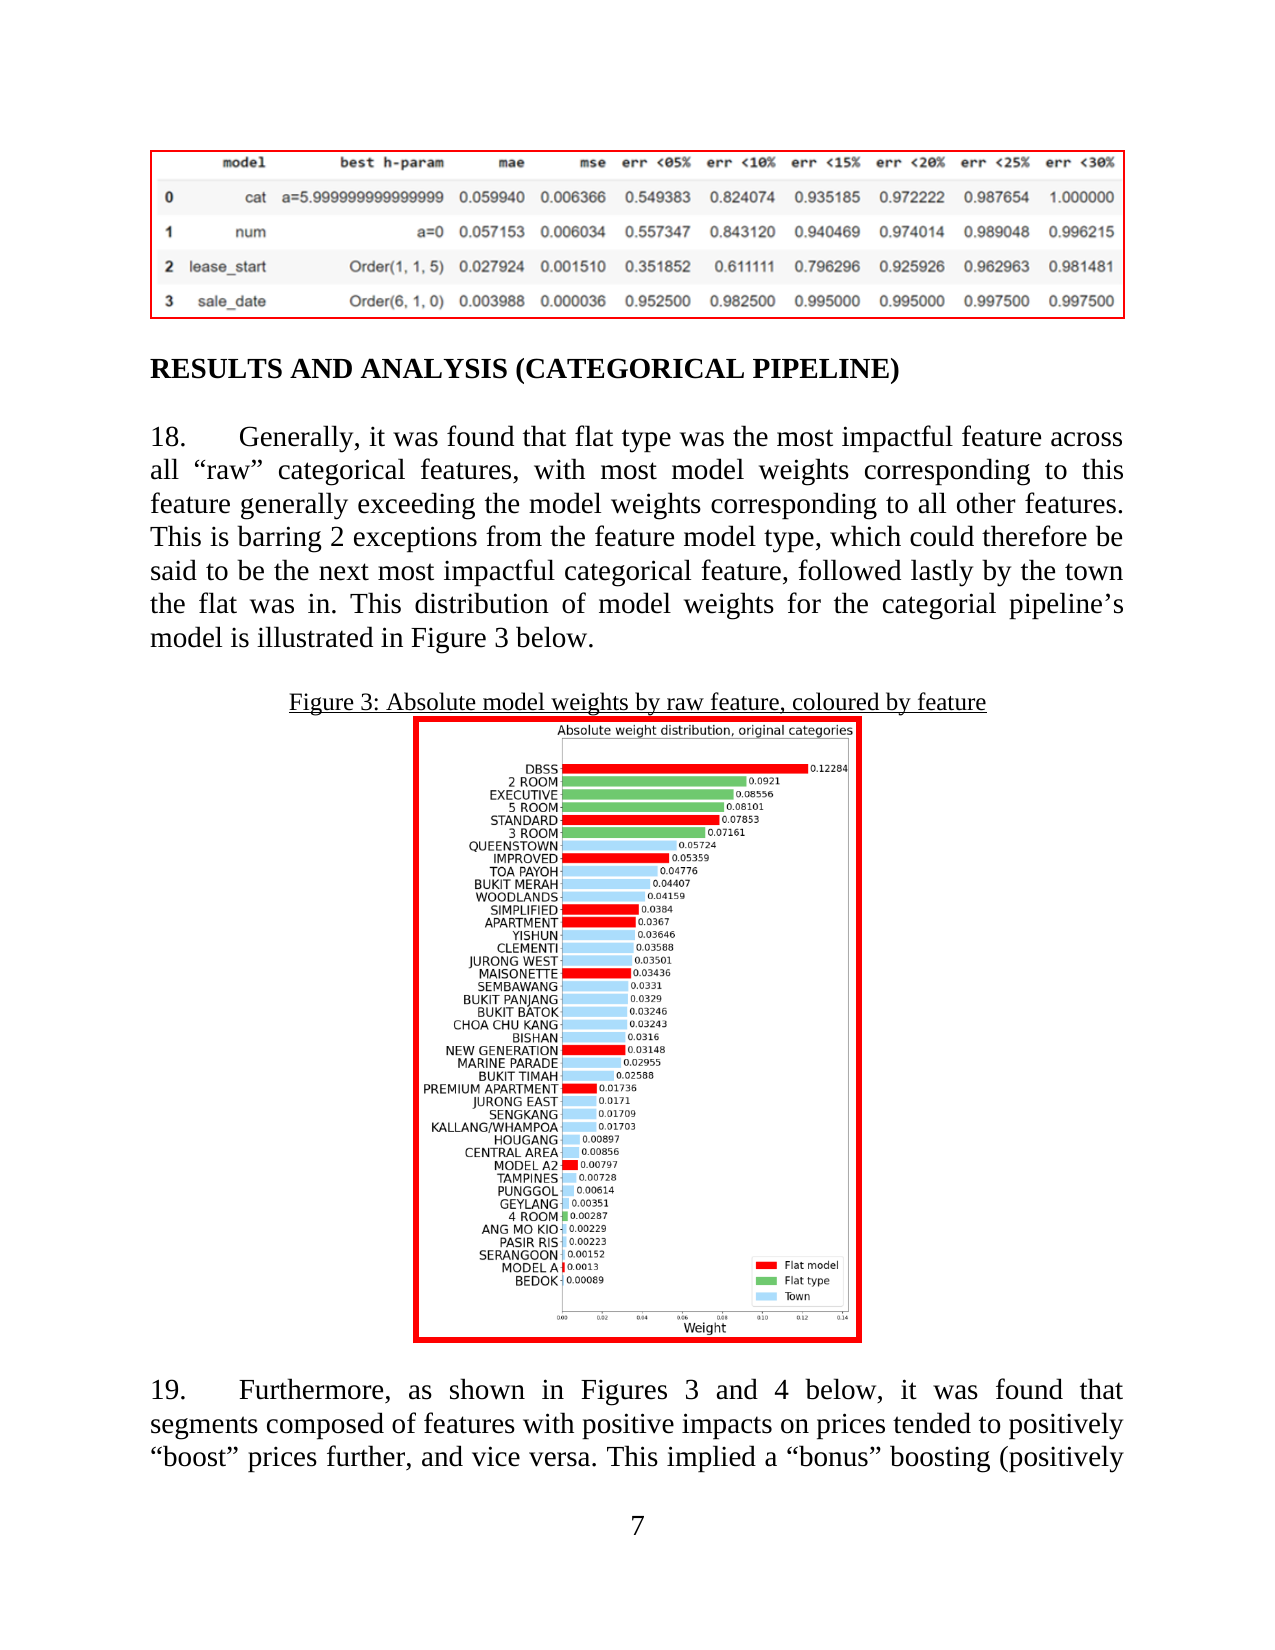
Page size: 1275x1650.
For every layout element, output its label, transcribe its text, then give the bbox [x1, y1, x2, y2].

text Figure 3: Absolute model weights by raw feature, coloured by feature [150, 687, 1125, 716]
list Generally, it was found that flat type was the most impactful feature across all “raw” categorical features, with most model weights corresponding to this feature generally exceeding the model weights corresponding to all other features. This is barring 2 exceptions from the feature model type, which could therefore be said to be the next most impactful categorical feature, followed lastly by the town the flat was in. This distribution of model weights for the categorial pipeline’s model is illustrated in Figure 3 below. [150, 419, 1125, 653]
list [150, 1372, 1125, 1473]
picture [152, 152, 1123, 317]
picture [419, 722, 856, 1337]
text RESULTS AND ANALYSIS (CATEGORICAL PIPELINE) [150, 352, 1125, 385]
